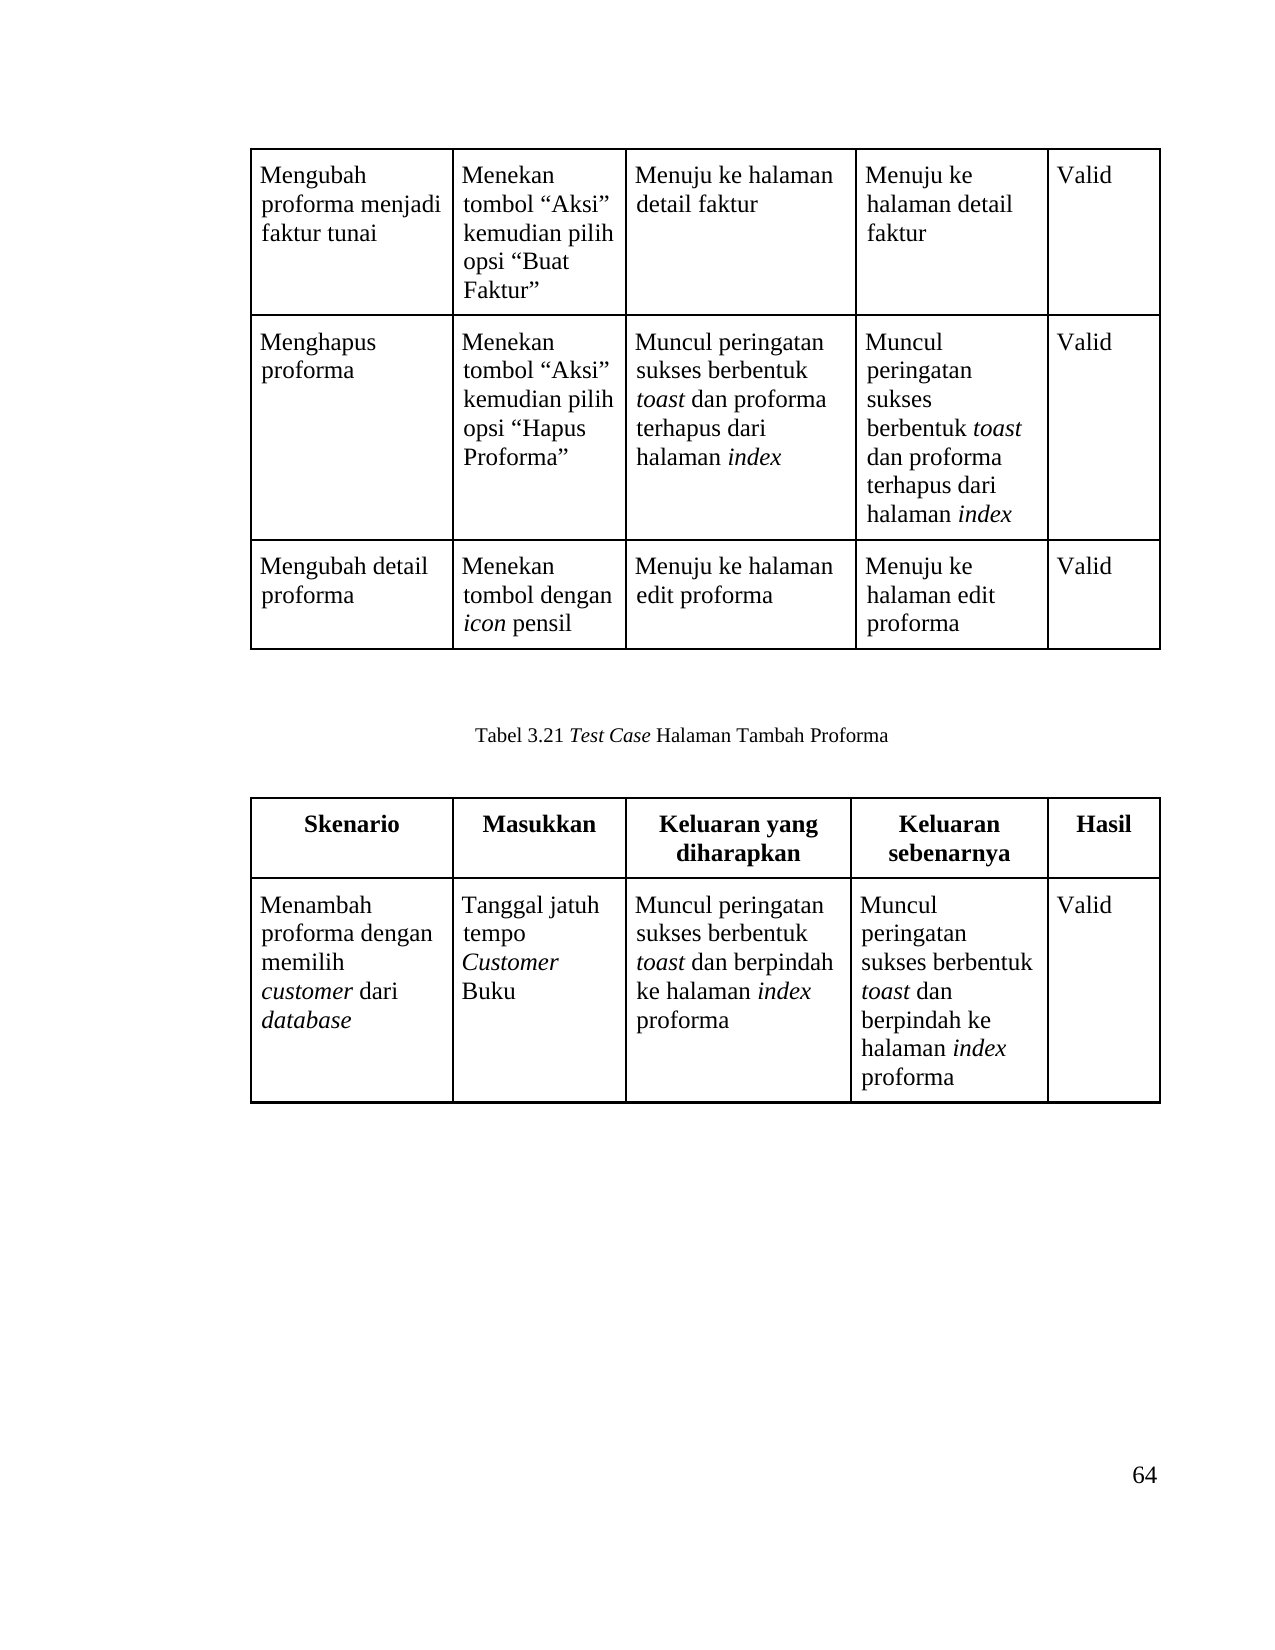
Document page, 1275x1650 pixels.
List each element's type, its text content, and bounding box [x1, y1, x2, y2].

table_header Masukkan [454, 799, 625, 877]
table_cell Mengubah detail proforma [252, 541, 452, 648]
table_cell Mengubah proforma menjadi faktur tunai [252, 150, 452, 314]
table_cell Valid [1049, 879, 1159, 1101]
table_cell Valid [1049, 150, 1159, 314]
table_header Hasil [1049, 799, 1159, 877]
table_cell Menekan tombol “Aksi” kemudian pilih opsi “Hapus Proforma” [454, 316, 625, 538]
table_cell Menuju ke halaman edit proforma [627, 541, 855, 648]
table_cell Muncul peringatan sukses berbentuk toast dan berpindah ke halaman index proforma [627, 879, 850, 1101]
table_cell Tanggal jatuh tempo Customer Buku [454, 879, 625, 1101]
table_cell Menekan tombol “Aksi” kemudian pilih opsi “Buat Faktur” [454, 150, 625, 314]
table_cell Menambah proforma dengan memilih customer dari database [252, 879, 452, 1101]
table_cell Menghapus proforma [252, 316, 452, 538]
table_cell Muncul peringatan sukses berbentuk toast dan berpindah ke halaman index proforma [852, 879, 1047, 1101]
table_cell Muncul peringatan sukses berbentuk toast dan proforma terhapus dari halaman index [627, 316, 855, 538]
table_header Skenario [252, 799, 452, 877]
table_cell Menuju ke halaman detail faktur [857, 150, 1047, 314]
table_header Keluaran yang diharapkan [627, 799, 850, 877]
table_cell Menuju ke halaman edit proforma [857, 541, 1047, 648]
table_cell Valid [1049, 541, 1159, 648]
table_cell Menuju ke halaman detail faktur [627, 150, 855, 314]
table_header Keluaran sebenarnya [852, 799, 1047, 877]
table_cell Muncul peringatan sukses berbentuk toast dan proforma terhapus dari halaman index [857, 316, 1047, 538]
table_cell Valid [1049, 316, 1159, 538]
table_cell Menekan tombol dengan icon pensil [454, 541, 625, 648]
